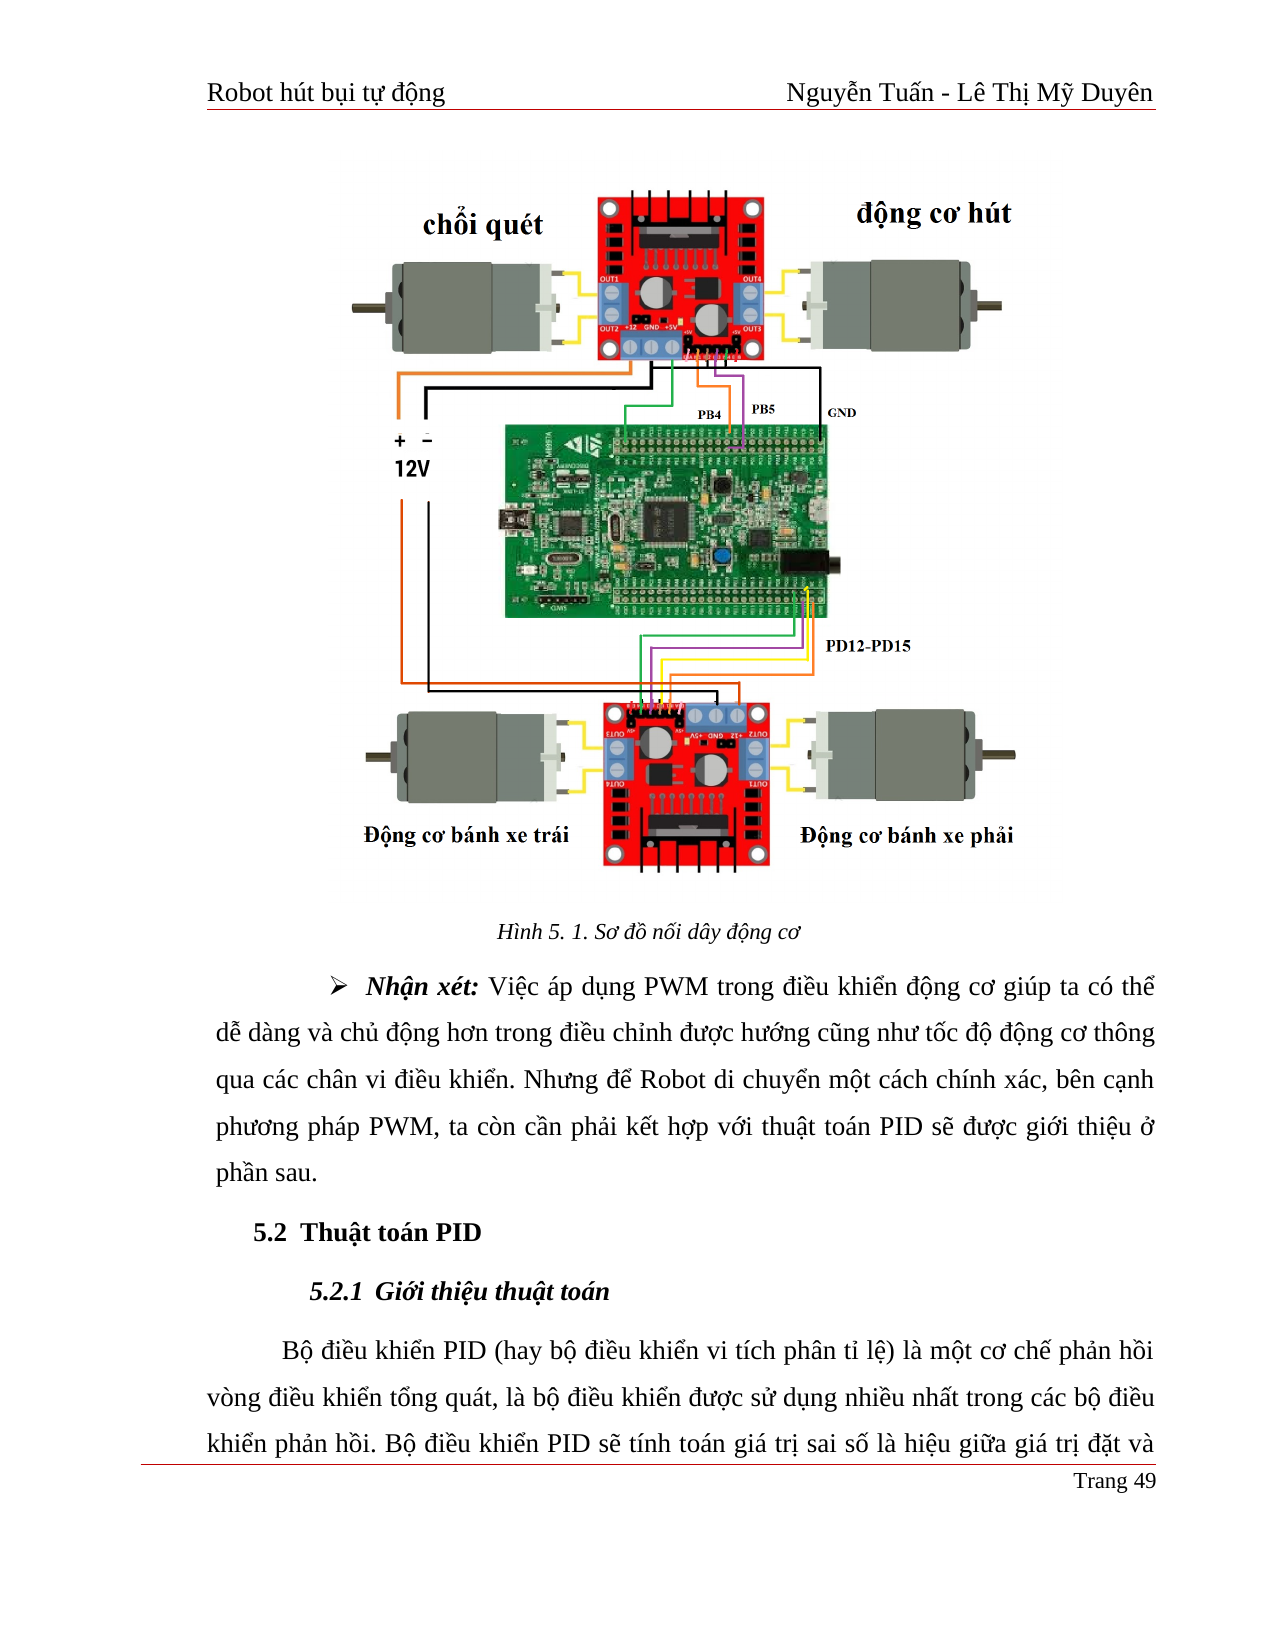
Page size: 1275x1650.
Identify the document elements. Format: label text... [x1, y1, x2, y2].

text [207, 1334, 1156, 1458]
subtitle Giới thiệu thuật toán [309, 1275, 1132, 1306]
subtitle Thuật toán PID [253, 1216, 1156, 1247]
list Nhận xét: Việc áp dụng PWM trong điều khiển động cơ giúp ta có thể dễ dàng và chủ động hơn trong điều chỉnh được hướng cũng như tốc độ động cơ thông qua các chân vi điều khiển. Nhưng để Robot di chuyển một cách chính xác, bên cạnh phương pháp PWM, ta còn cần phải kết hợp với thuật toán PID sẽ được giới thiệu ở phần sau. [216, 970, 1156, 1188]
picture [328, 150, 1063, 903]
text Hình 5. 1. Sơ đồ nối dây động cơ [141, 918, 1156, 944]
